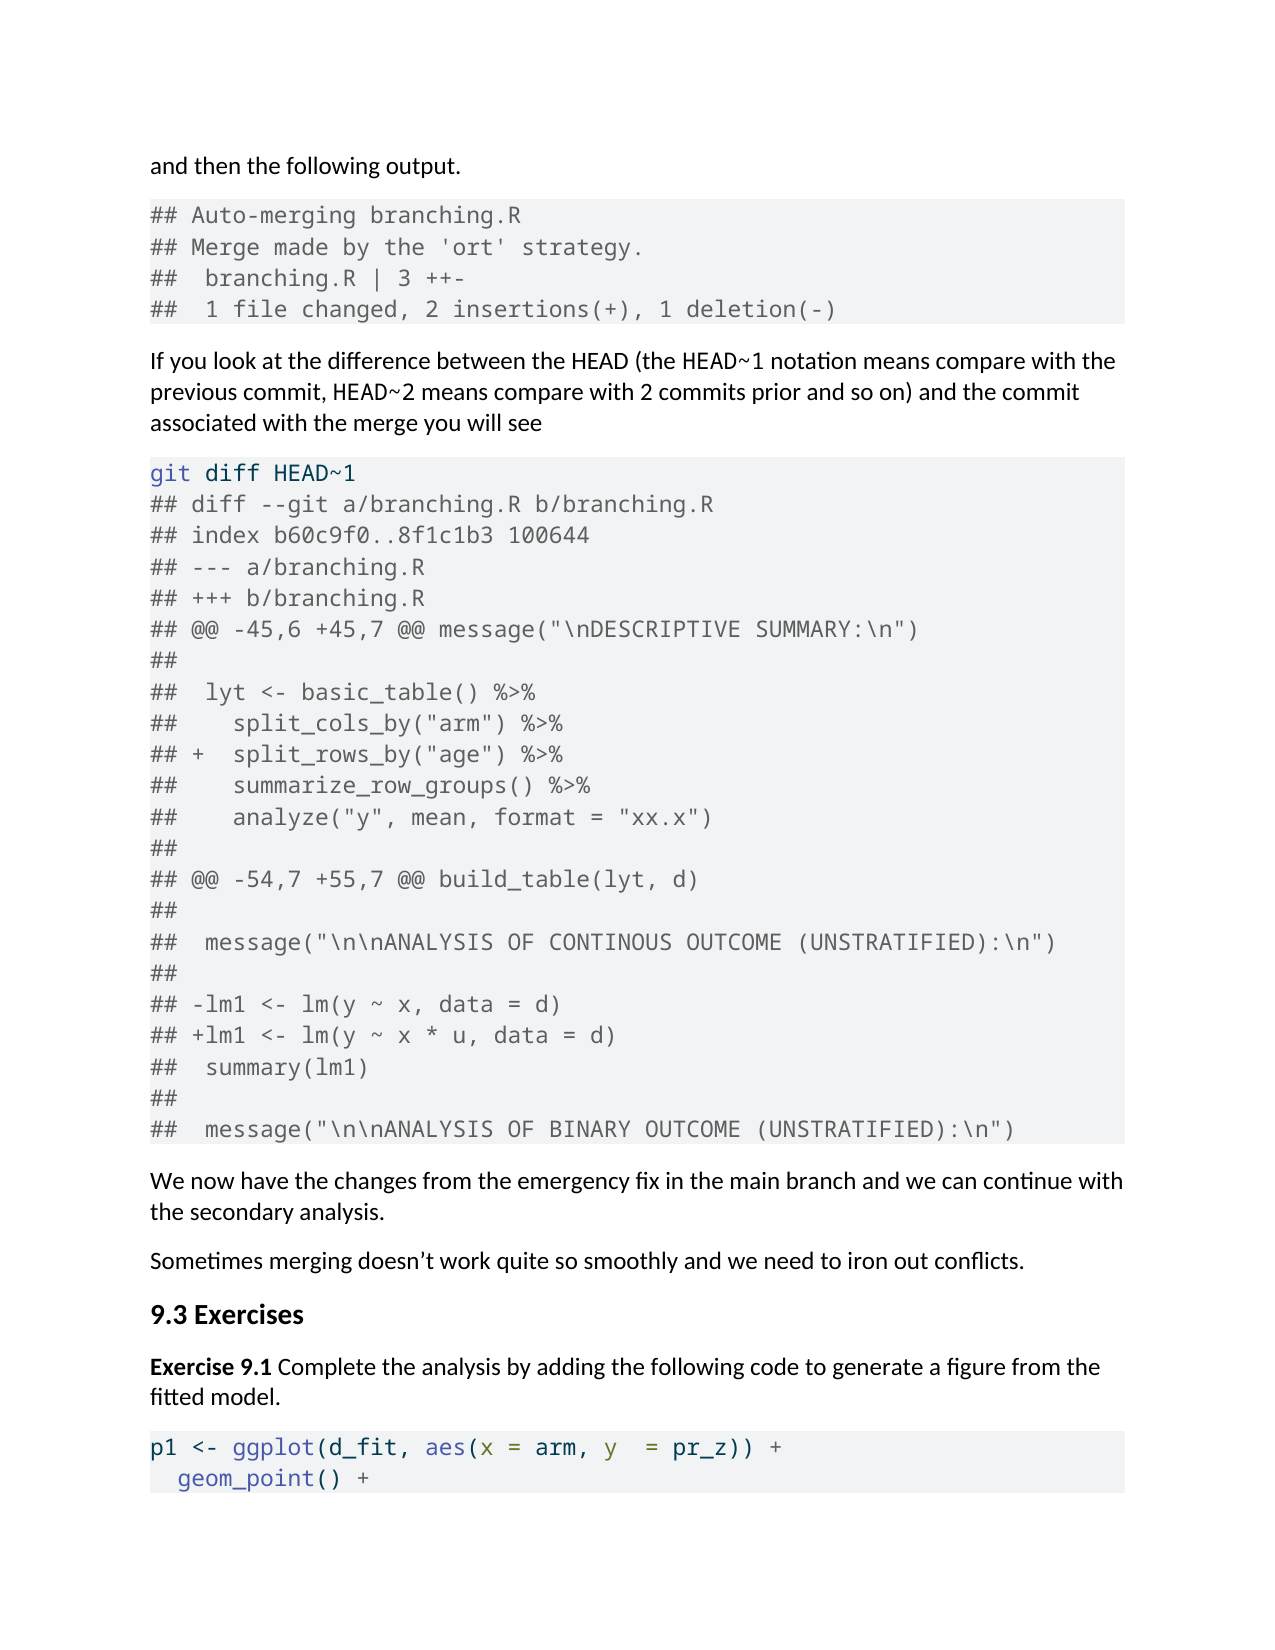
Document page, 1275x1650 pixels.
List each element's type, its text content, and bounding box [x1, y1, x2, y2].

text git diff HEAD~1 ## diff --git a/branching.R b/branching.R ## index b60c9f0..8f1c1b3 100644 ## --- a/branching.R ## +++ b/branching.R ## @@ -45,6 +45,7 @@ message("\nDESCRIPTIVE SUMMARY:\n") ## ## lyt <- basic_table() %>% ## split_cols_by("arm") %>% ## + split_rows_by("age") %>% ## summarize_row_groups() %>% ## analyze("y", mean, format = "xx.x") ## ## @@ -54,7 +55,7 @@ build_table(lyt, d) ## ## message("\n\nANALYSIS OF CONTINOUS OUTCOME (UNSTRATIFIED):\n") ## ## -lm1 <- lm(y ~ x, data = d) ## +lm1 <- lm(y ~ x * u, data = d) ## summary(lm1) ## ## message("\n\nANALYSIS OF BINARY OUTCOME (UNSTRATIFIED):\n") [177, 457, 1125, 1144]
text We now have the changes from the emergency fix in the main branch and we can continue with the secondary analysis. [150, 1165, 1125, 1226]
text Sometimes merging doesn’t work quite so smoothly and we need to iron out conflicts. [150, 1245, 1125, 1276]
text If you look at the difference between the HEAD (the HEAD~1 notation means compare with the previous commit, HEAD~2 means compare with 2 commits prior and so on) and the commit associated with the merge you will see [150, 345, 1125, 438]
subtitle 9.3 Exercises [150, 1296, 1125, 1332]
text and then the following output. [150, 150, 1125, 181]
text ## Auto-merging branching.R ## Merge made by the 'ort' strategy. ## branching.R | 3 ++- ## 1 file changed, 2 insertions(+), 1 deletion(-) [466, 199, 1125, 324]
text Exercise 9.1 Complete the analysis by adding the following code to generate a figure from the fitted model. [150, 1351, 1125, 1412]
